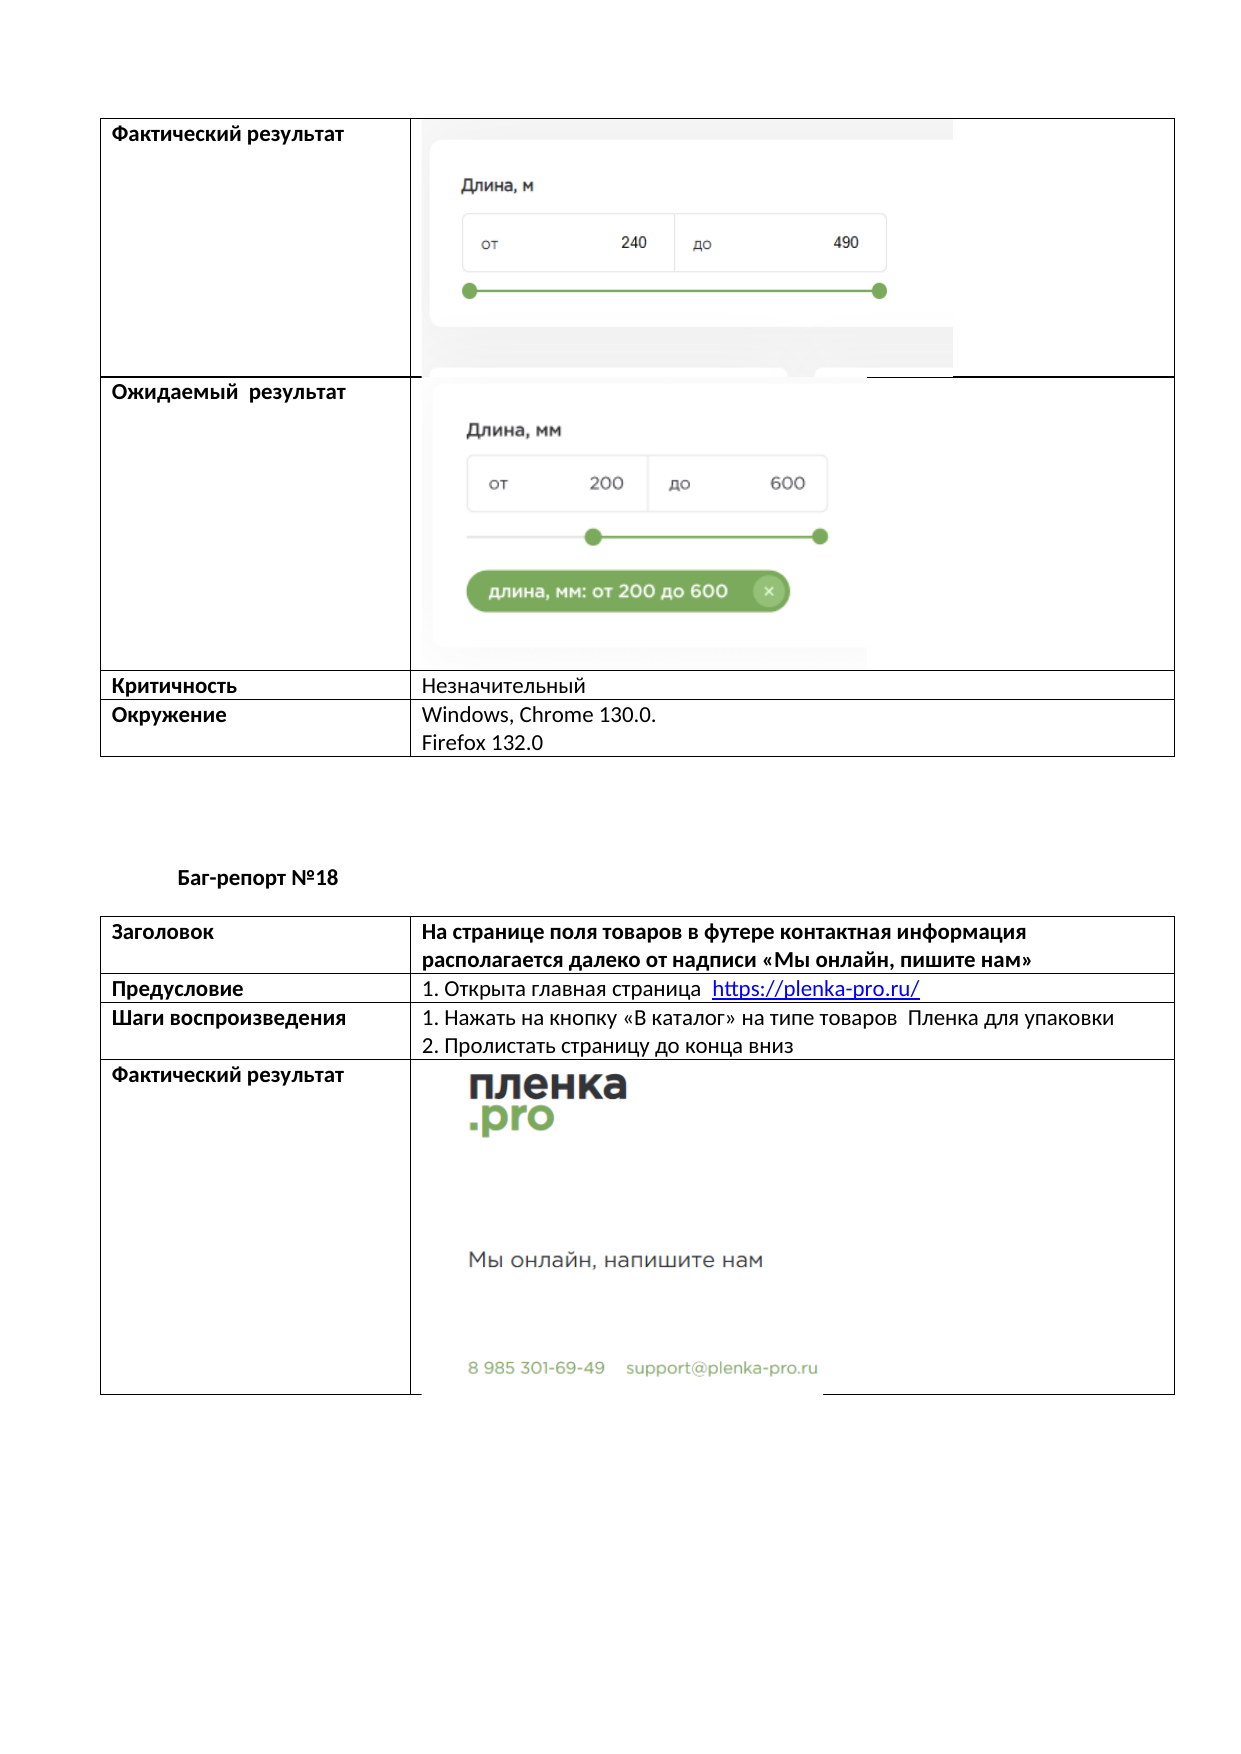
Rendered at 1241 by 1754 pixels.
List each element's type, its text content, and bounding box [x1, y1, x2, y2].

table_cell 1. Открыта главная страница https://plenka-pro.ru/ [411, 974, 1174, 1002]
table_cell Шаги воспроизведения [101, 1003, 410, 1059]
table_cell Незначительный [411, 671, 1174, 699]
picture [421, 1060, 824, 1395]
picture [421, 119, 953, 670]
table_cell [824, 1060, 1174, 1394]
table_cell Windows, Chrome 130.0. Firefox 132.0 [411, 700, 1174, 756]
text Баг-репорт №18 [177, 863, 1152, 891]
table_cell [953, 119, 1174, 376]
table_cell Предусловие [101, 974, 410, 1002]
table_cell 1. Нажать на кнопку «В каталог» на типе товаров Пленка для упаковки 2. Пролистать страницу до конца вниз [411, 1003, 1174, 1059]
table_cell [411, 378, 421, 670]
table_cell Окружение [101, 700, 410, 756]
table_header Заголовок [101, 917, 410, 973]
table_cell [867, 378, 1174, 670]
table_cell Ожидаемый результат [101, 378, 410, 670]
table_cell Фактический результат [101, 1060, 410, 1394]
table_cell Фактический результат [101, 119, 410, 376]
table_cell Критичность [101, 671, 410, 699]
table_cell [411, 119, 421, 376]
table_cell [411, 1060, 421, 1394]
table_header На странице поля товаров в футере контактная информация располагается далеко от надписи «Мы онлайн, пишите нам» [411, 917, 1174, 973]
